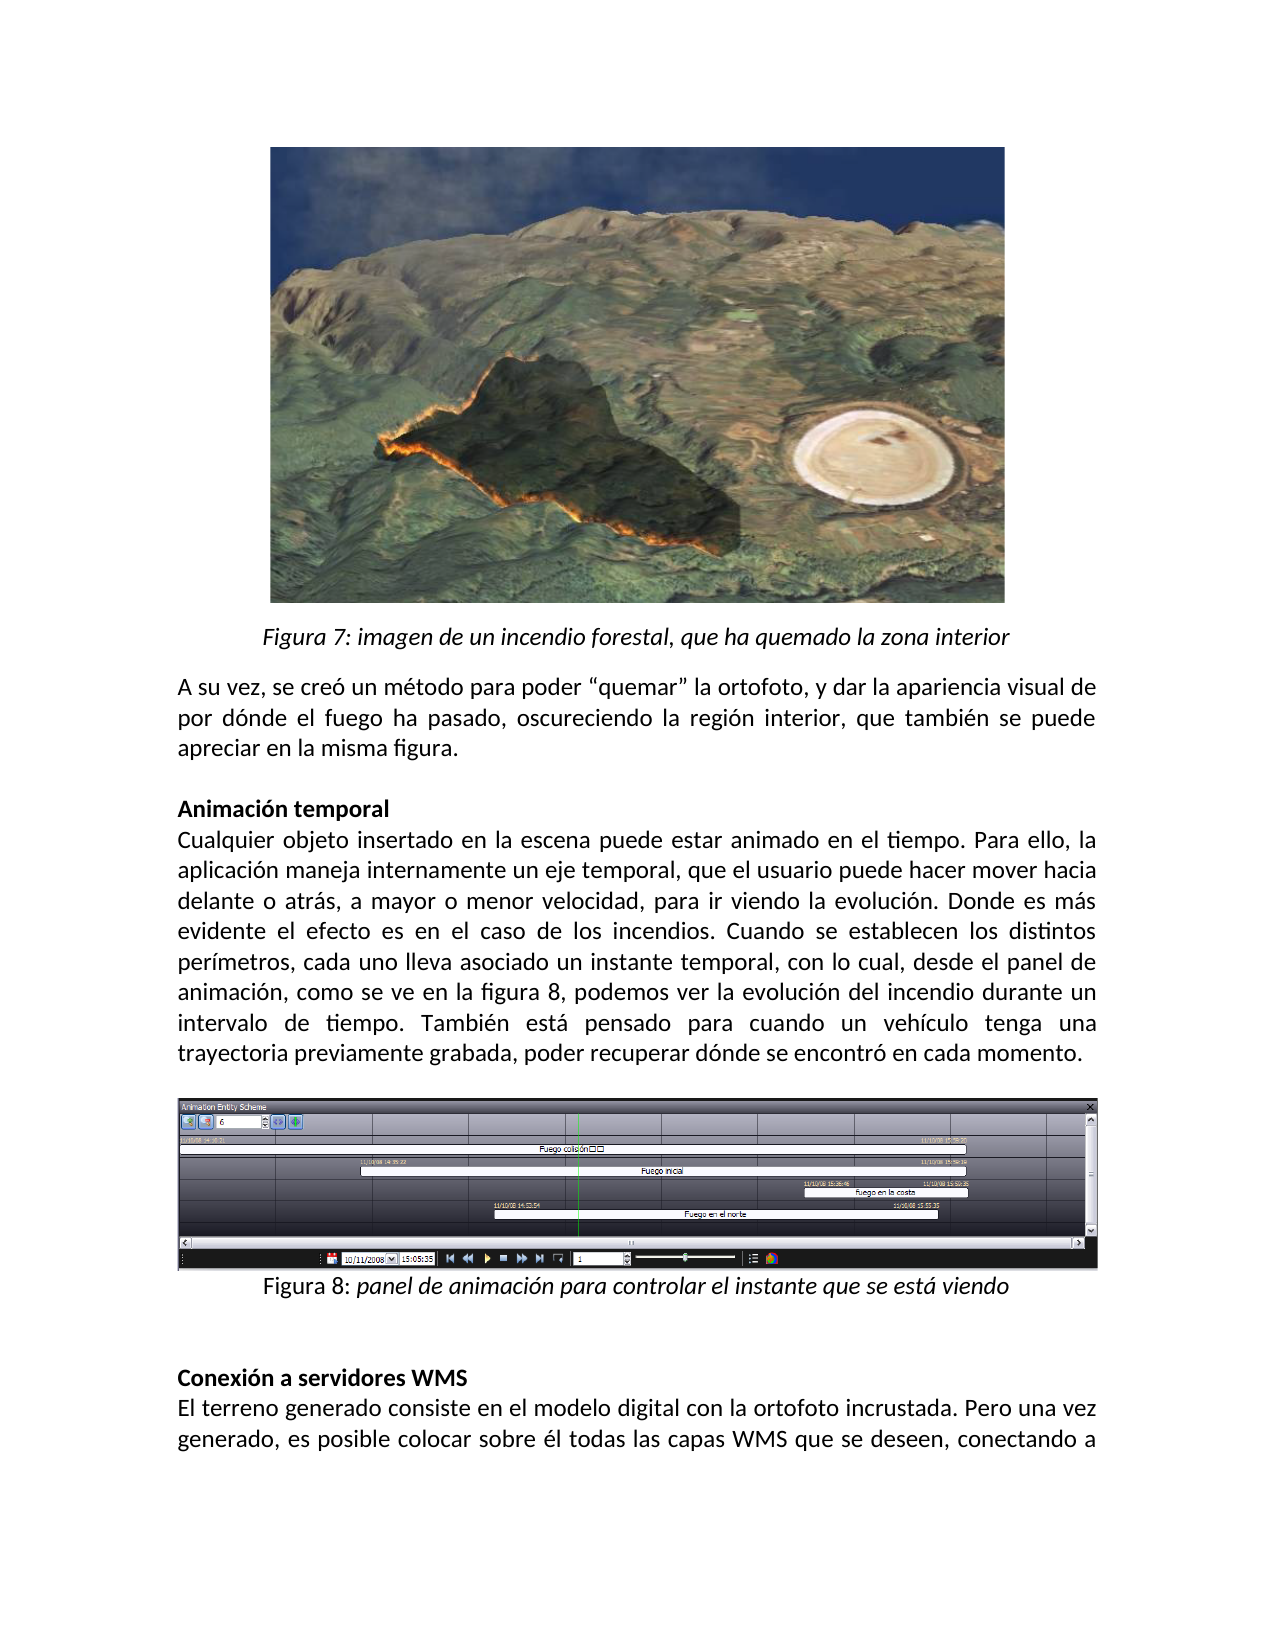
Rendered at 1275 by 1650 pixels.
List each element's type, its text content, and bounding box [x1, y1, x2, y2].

text Conexión a servidores WMS [177, 1362, 1098, 1392]
text Figura 8: panel de animación para controlar el instante que se está viendo [177, 1271, 1098, 1301]
text Animación temporal [177, 793, 1098, 824]
text A su vez, se creó un método para poder “quemar” la ortofoto, y dar la apariencia visual de por dónde el fuego ha pasado, oscureciendo la región interior, que también se puede apreciar en la misma figura. [177, 671, 1098, 763]
text Figura 7: imagen de un incendio forestal, que ha quemado la zona interior [177, 622, 1098, 652]
text Cualquier objeto insertado en la escena puede estar animado en el tiempo. Para ello, la aplicación maneja internamente un eje temporal, que el usuario puede hacer mover hacia delante o atrás, a mayor o menor velocidad, para ir viendo la evolución. Donde es más evidente el efecto es en el caso de los incendios. Cuando se establecen los distintos perímetros, cada uno lleva asociado un instante temporal, con lo cual, desde el panel de animación, como se ve en la figura 8, podemos ver la evolución del incendio durante un intervalo de tiempo. También está pensado para cuando un vehículo tenga una trayectoria previamente grabada, poder recuperar dónde se encontró en cada momento. [177, 824, 1098, 1068]
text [177, 1392, 1098, 1453]
